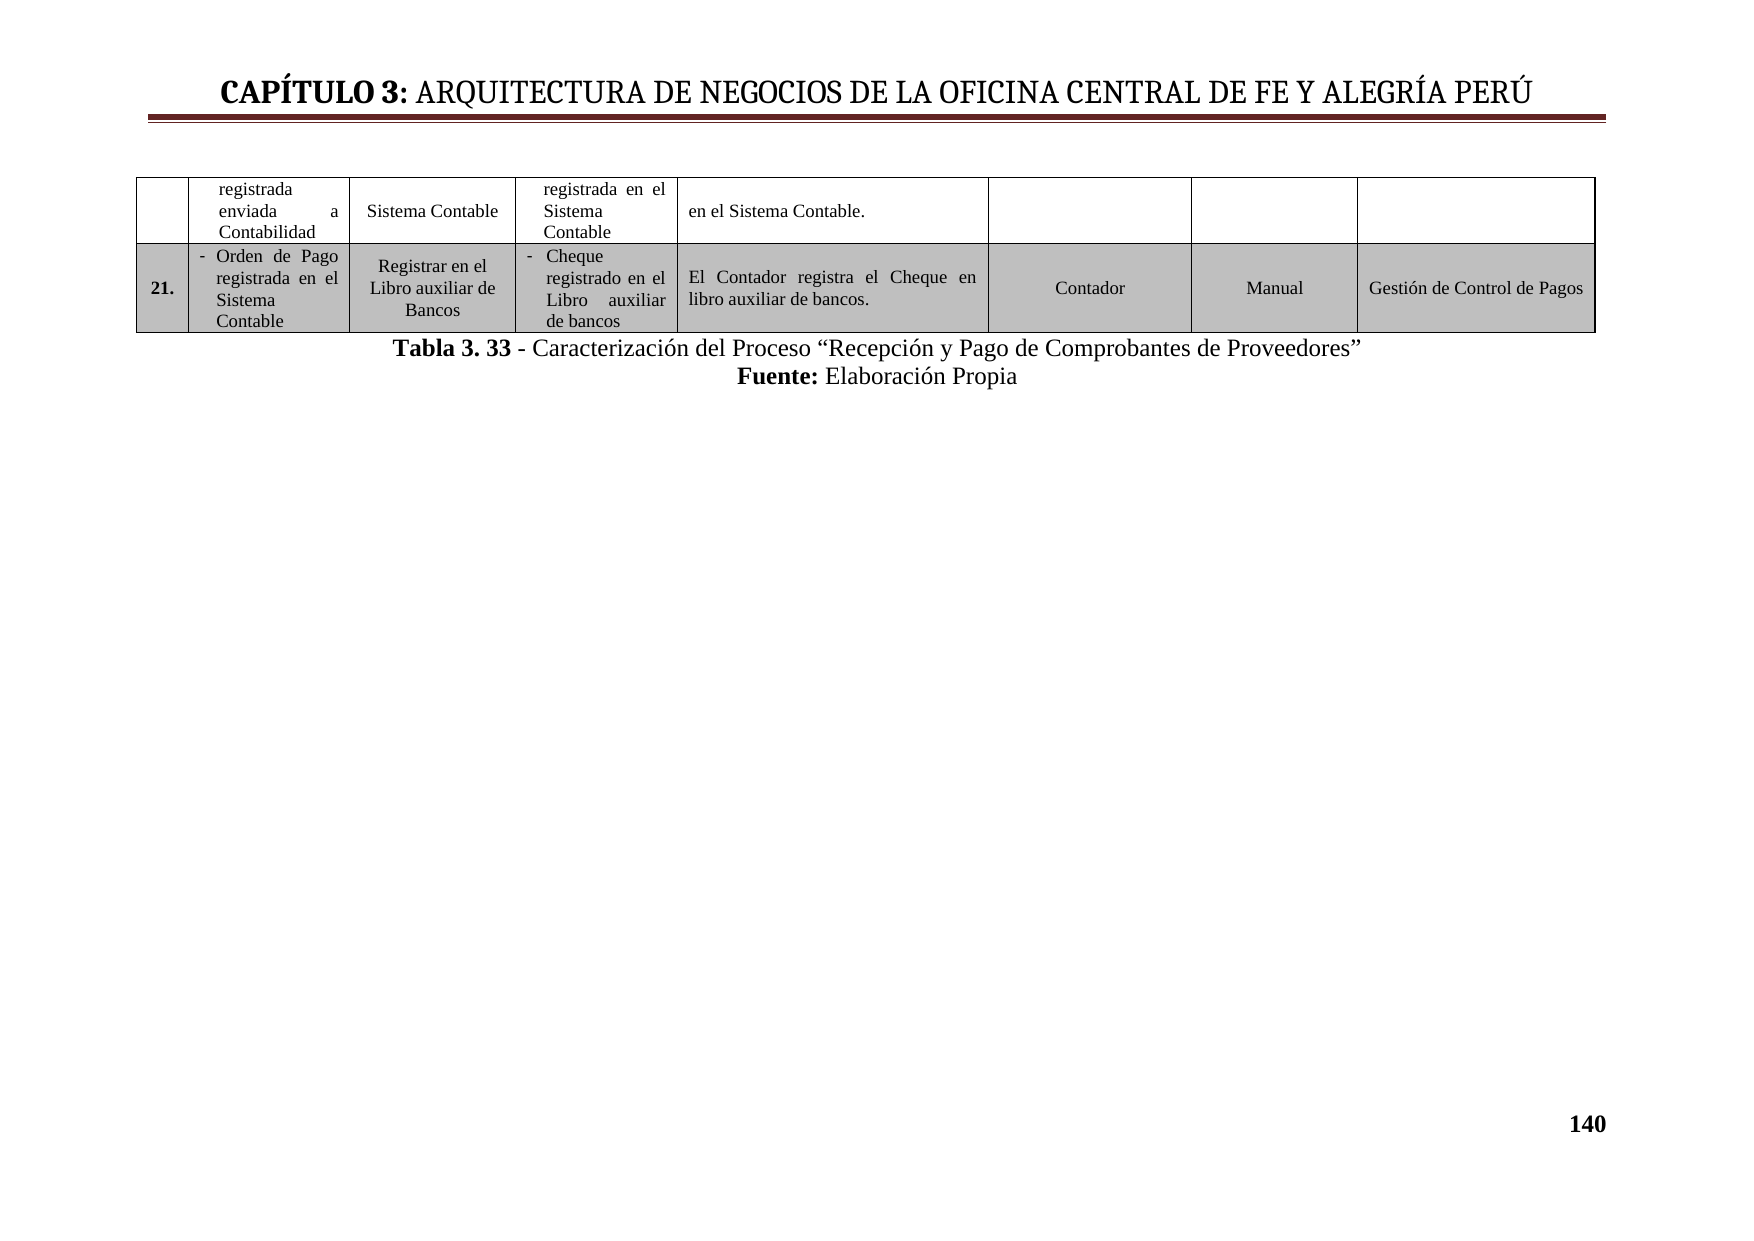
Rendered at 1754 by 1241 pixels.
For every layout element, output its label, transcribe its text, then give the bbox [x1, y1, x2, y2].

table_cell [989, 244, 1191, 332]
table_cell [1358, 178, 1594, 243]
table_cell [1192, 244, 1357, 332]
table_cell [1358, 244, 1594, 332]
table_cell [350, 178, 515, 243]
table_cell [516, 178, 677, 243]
text Fuente: Elaboración Propia [148, 361, 1606, 390]
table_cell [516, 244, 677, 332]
text Tabla 3. 33 - Caracterización del Proceso “Recepción y Pago de Comprobantes de Proveedores” [148, 333, 1606, 361]
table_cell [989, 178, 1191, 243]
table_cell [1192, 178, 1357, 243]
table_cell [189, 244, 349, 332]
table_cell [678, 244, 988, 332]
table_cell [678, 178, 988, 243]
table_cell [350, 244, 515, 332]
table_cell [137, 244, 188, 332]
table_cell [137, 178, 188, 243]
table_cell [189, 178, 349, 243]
